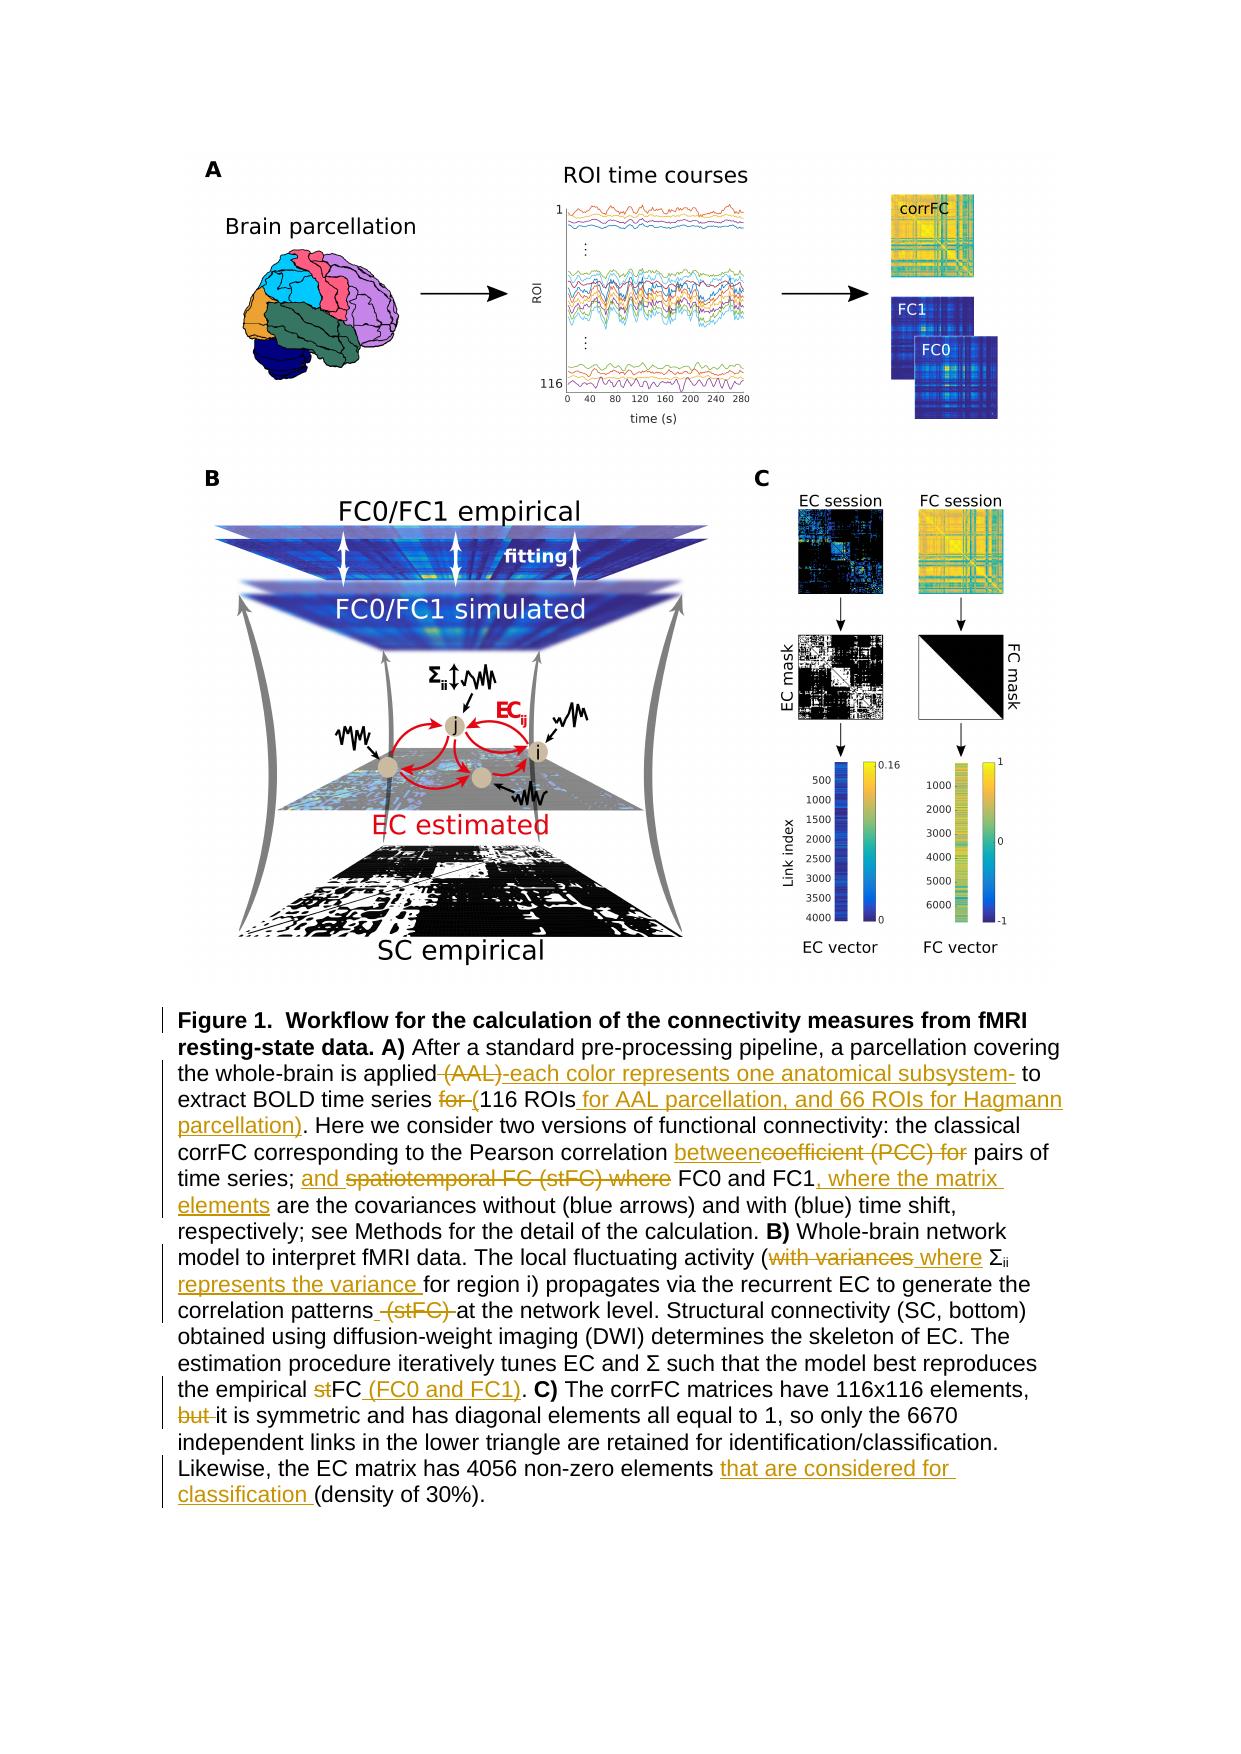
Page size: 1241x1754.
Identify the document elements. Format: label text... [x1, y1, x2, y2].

picture [177, 147, 1063, 983]
text Figure 1. Workflow for the calculation of the connectivity measures from fMRI resting-state data. A) After a standard pre-processing pipeline, a parcellation covering the whole-brain is applied to extract BOLD time series 116 ROIs. Here we consider two versions of functional connectivity: the classical corrFC corresponding to the Pearson correlation pairs of time series; FC0 and FC1 are the covariances without (blue arrows) and with (blue) time shift, respectively; see Methods for the detail of the calculation. B) Whole-brain network model to interpret fMRI data. The local fluctuating activity ( Σii for region i) propagates via the recurrent EC to generate the correlation patternsat the network level. Structural connectivity (SC, bottom) obtained using diffusion-weight imaging (DWI) determines the skeleton of EC. The estimation procedure iteratively tunes EC and Σ such that the model best reproduces the empirical FC. C) The corrFC matrices have 116x116 elements, it is symmetric and has diagonal elements all equal to 1, so only the 6670 independent links in the lower triangle are retained for identification/classification. Likewise, the EC matrix has 4056 non-zero elements (density of 30%). [177, 1007, 1063, 1508]
